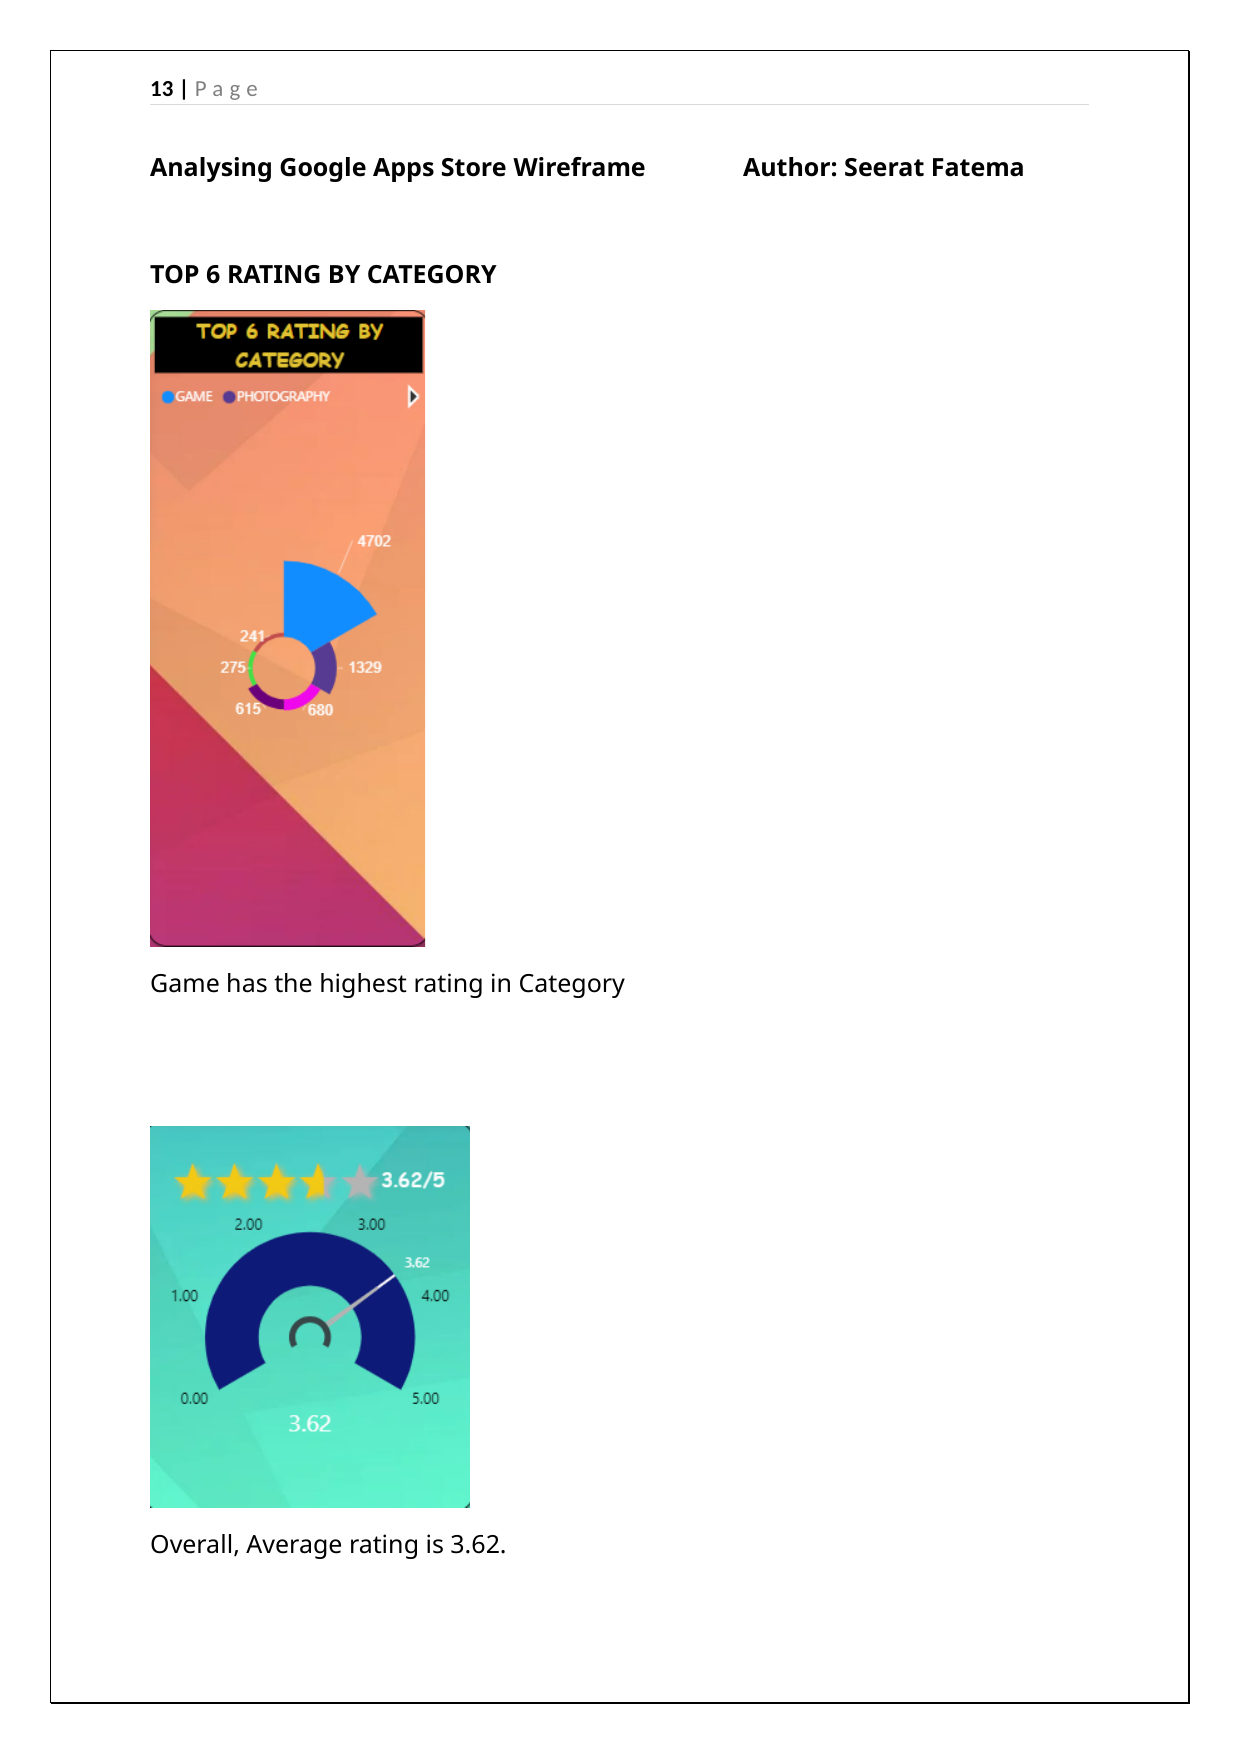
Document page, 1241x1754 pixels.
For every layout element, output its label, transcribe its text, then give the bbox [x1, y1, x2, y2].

text Analysing Google Apps Store Wireframe Author: Seerat Fatema [150, 150, 1089, 184]
picture [150, 310, 426, 947]
text Game has the highest rating in Category [150, 966, 1089, 1000]
picture [150, 1126, 470, 1508]
text Overall, Average rating is 3.62. [150, 1526, 1089, 1561]
text TOP 6 RATING BY CATEGORY [150, 257, 1089, 291]
